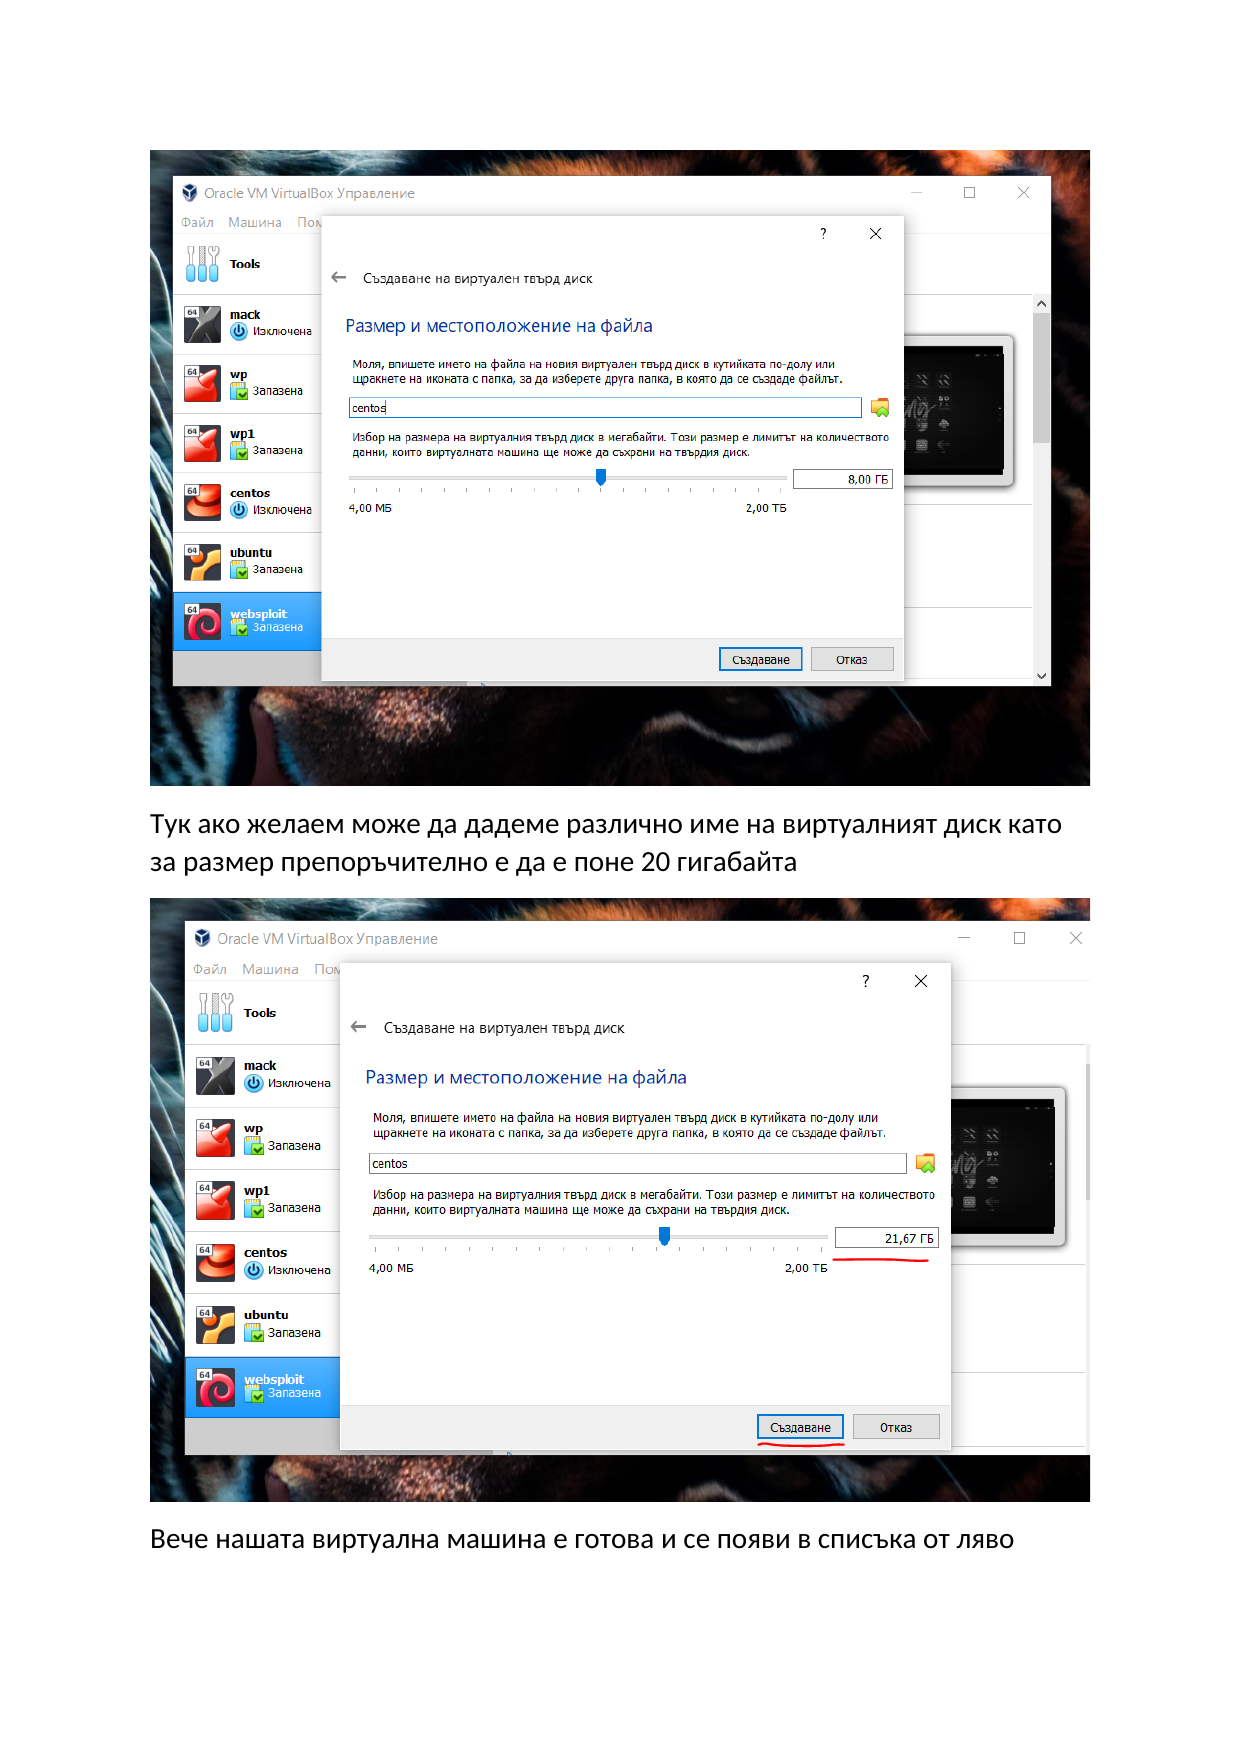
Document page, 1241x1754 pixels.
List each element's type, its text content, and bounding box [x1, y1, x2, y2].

picture [150, 898, 1091, 1502]
picture [150, 150, 1091, 786]
text Вече нашата виртуална машина е готова и се появи в списъка от ляво [150, 1520, 1090, 1556]
text Тук ако желаем може да дадеме различно име на виртуалният диск като за размер препоръчително е да е поне 20 гигабайта [150, 805, 1090, 879]
